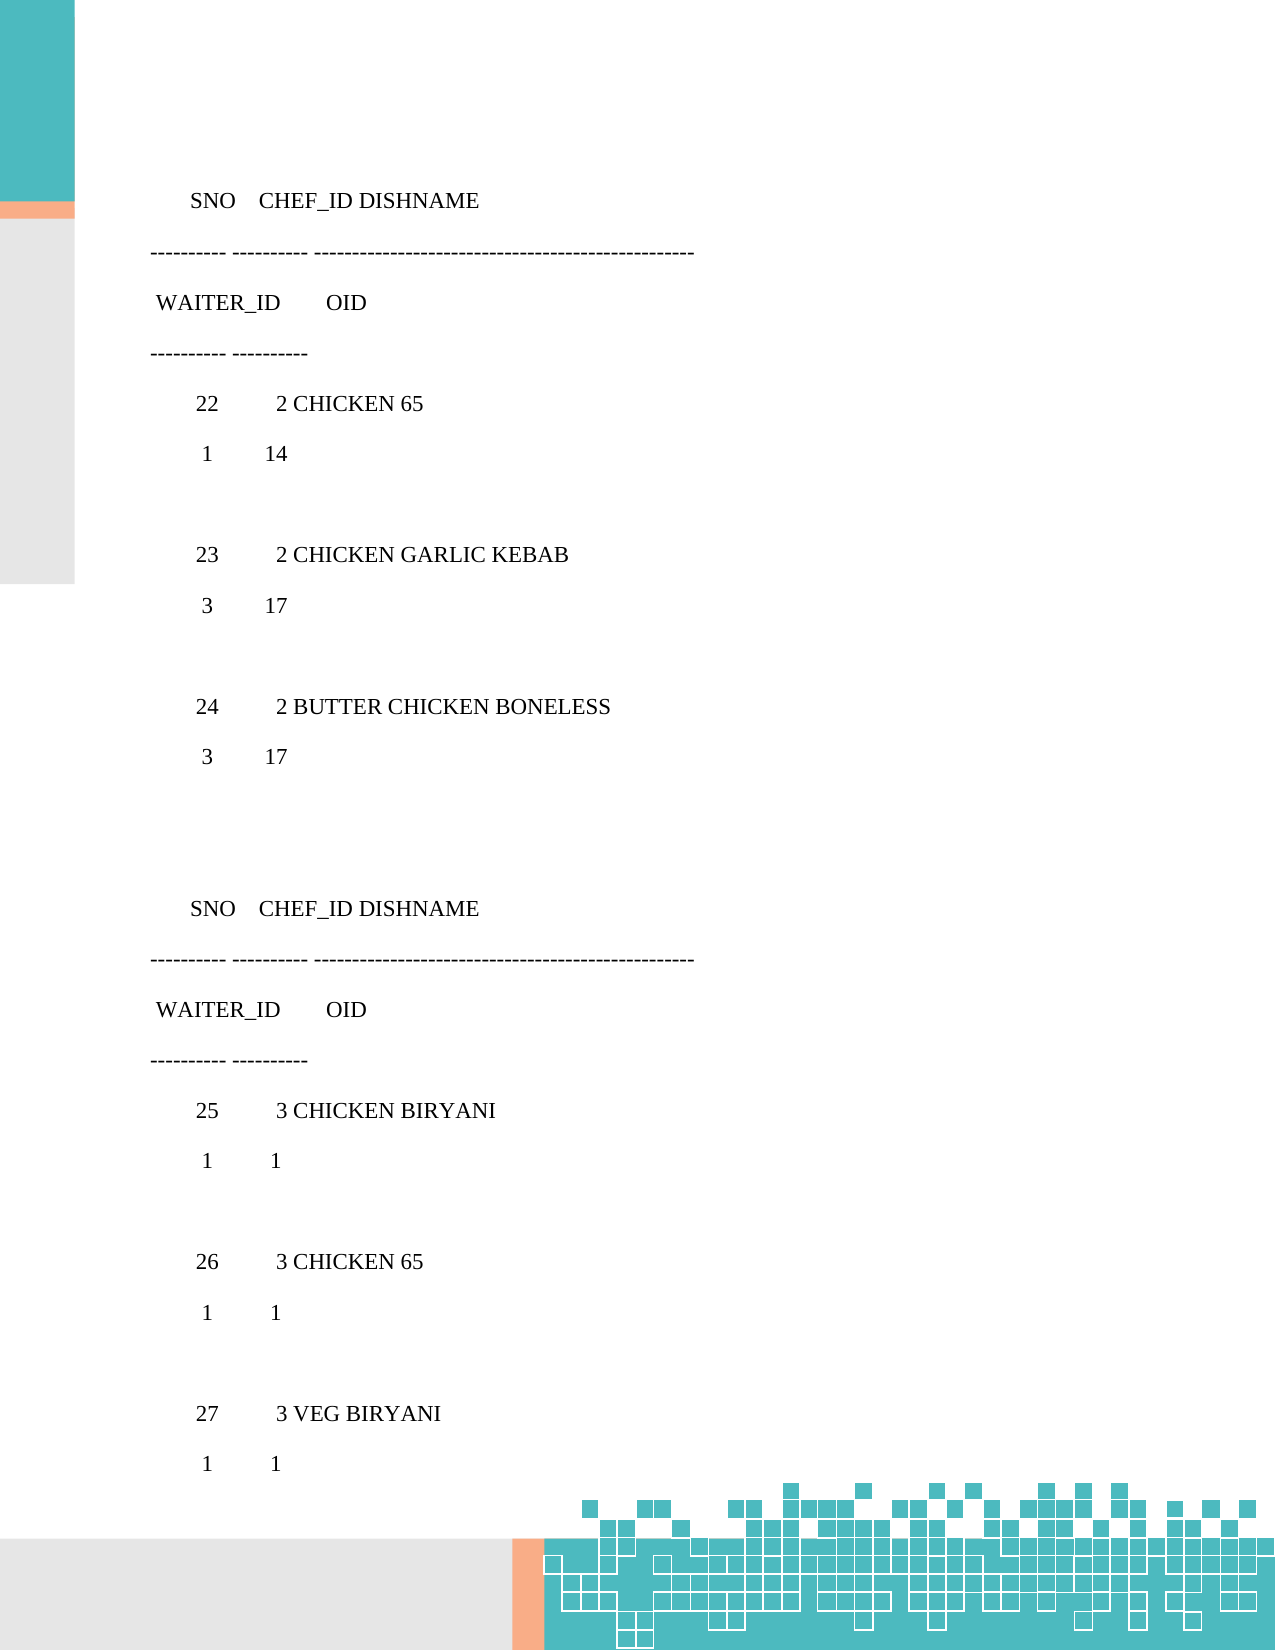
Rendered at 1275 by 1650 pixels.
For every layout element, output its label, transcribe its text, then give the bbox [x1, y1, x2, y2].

text 24 2 BUTTER CHICKEN BONELESS [150, 693, 1050, 719]
text WAITER_ID OID [150, 288, 1050, 315]
text ---------- ---------- -------------------------------------------------- [150, 945, 1050, 972]
text 1 1 [150, 1147, 1050, 1174]
text 27 3 VEG BIRYANI [150, 1400, 1050, 1426]
text 22 2 CHICKEN 65 [150, 389, 1050, 416]
text 25 3 CHICKEN BIRYANI [150, 1097, 1050, 1123]
text 1 1 [150, 1299, 1050, 1325]
text 3 17 [150, 592, 1050, 618]
text 1 14 [150, 440, 1050, 466]
text SNO CHEF_ID DISHNAME [150, 895, 1050, 921]
text 1 1 [150, 1451, 1050, 1477]
text 26 3 CHICKEN 65 [150, 1248, 1050, 1275]
text 23 2 CHICKEN GARLIC KEBAB [150, 541, 1050, 567]
text SNO CHEF_ID DISHNAME [150, 187, 1050, 214]
text ---------- ---------- [150, 339, 1050, 365]
text 3 17 [150, 743, 1050, 769]
text WAITER_ID OID [150, 996, 1050, 1022]
text ---------- ---------- [150, 1046, 1050, 1073]
text ---------- ---------- -------------------------------------------------- [150, 238, 1050, 264]
